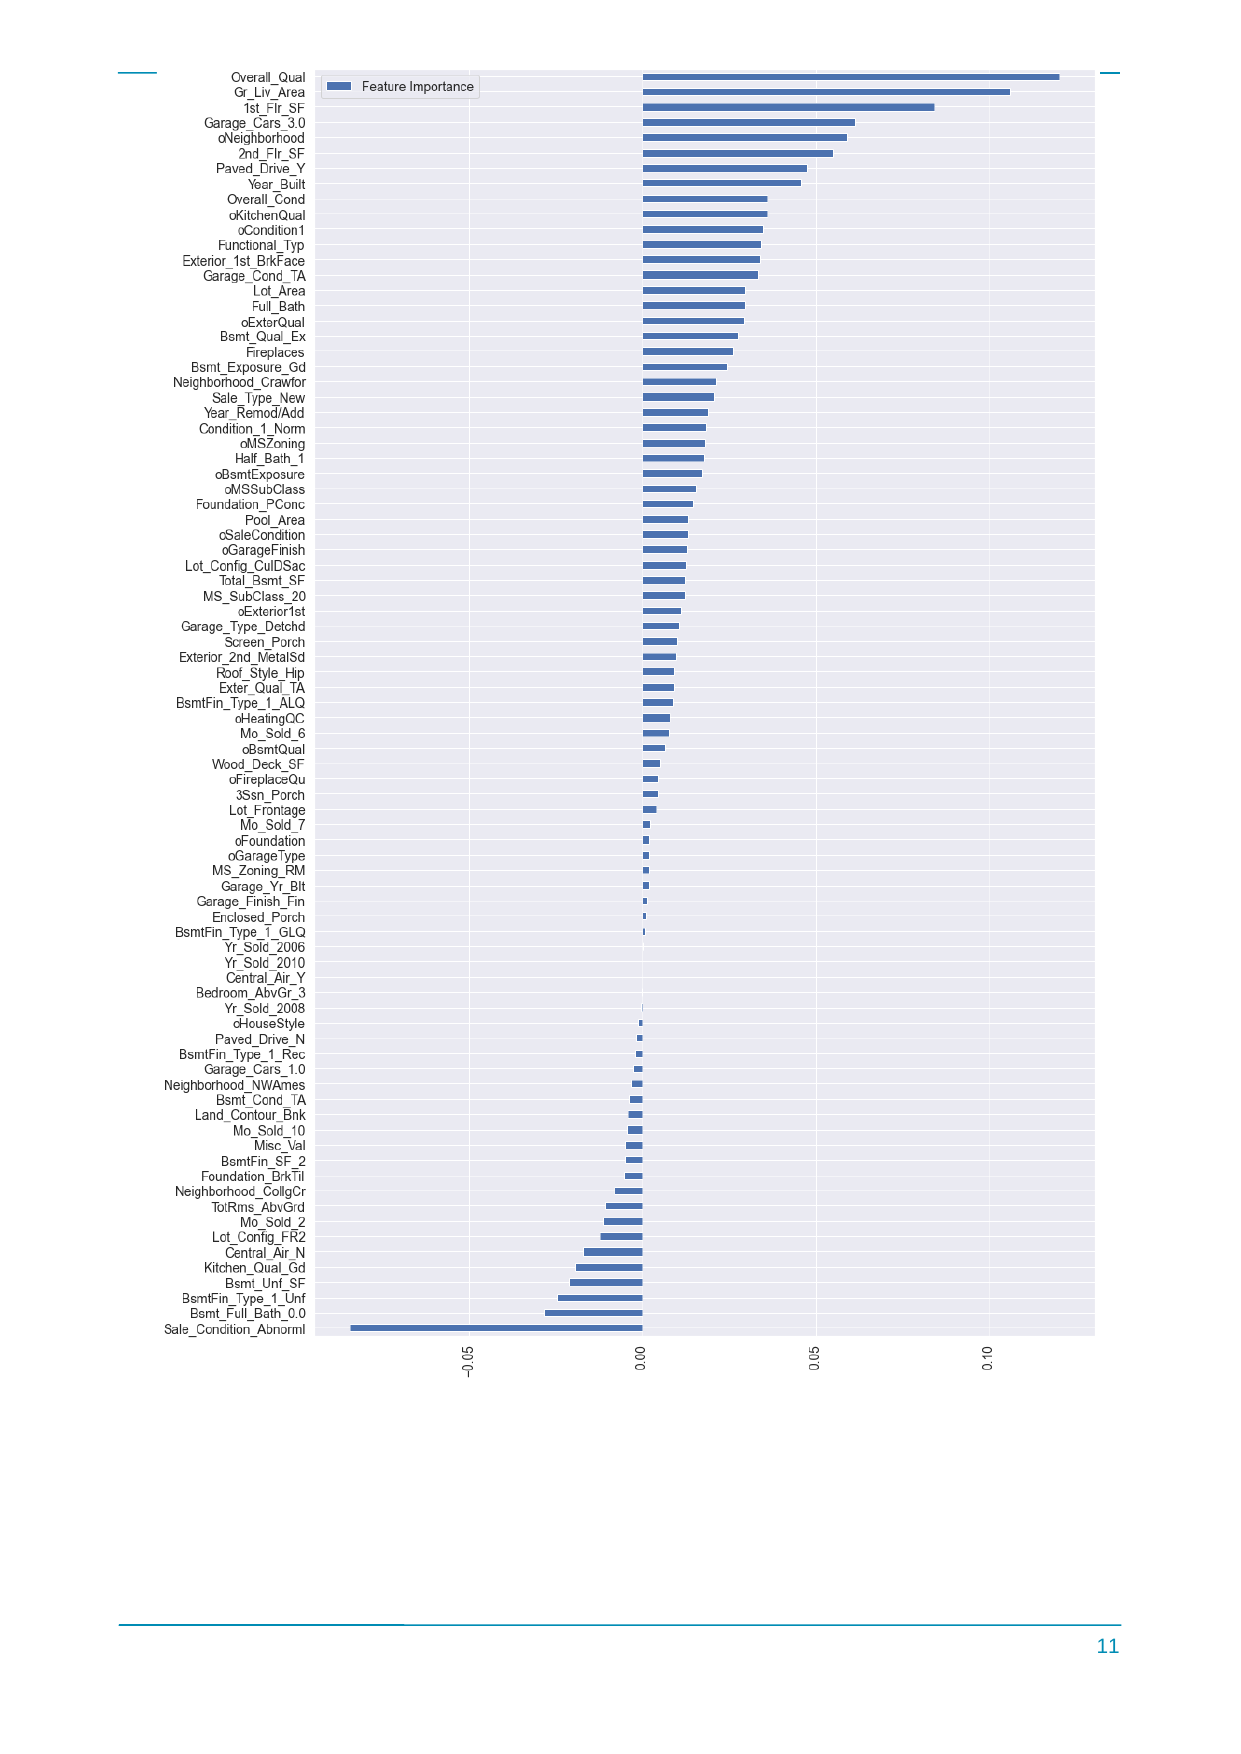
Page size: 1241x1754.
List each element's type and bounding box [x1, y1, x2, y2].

picture [156, 62, 1100, 1383]
